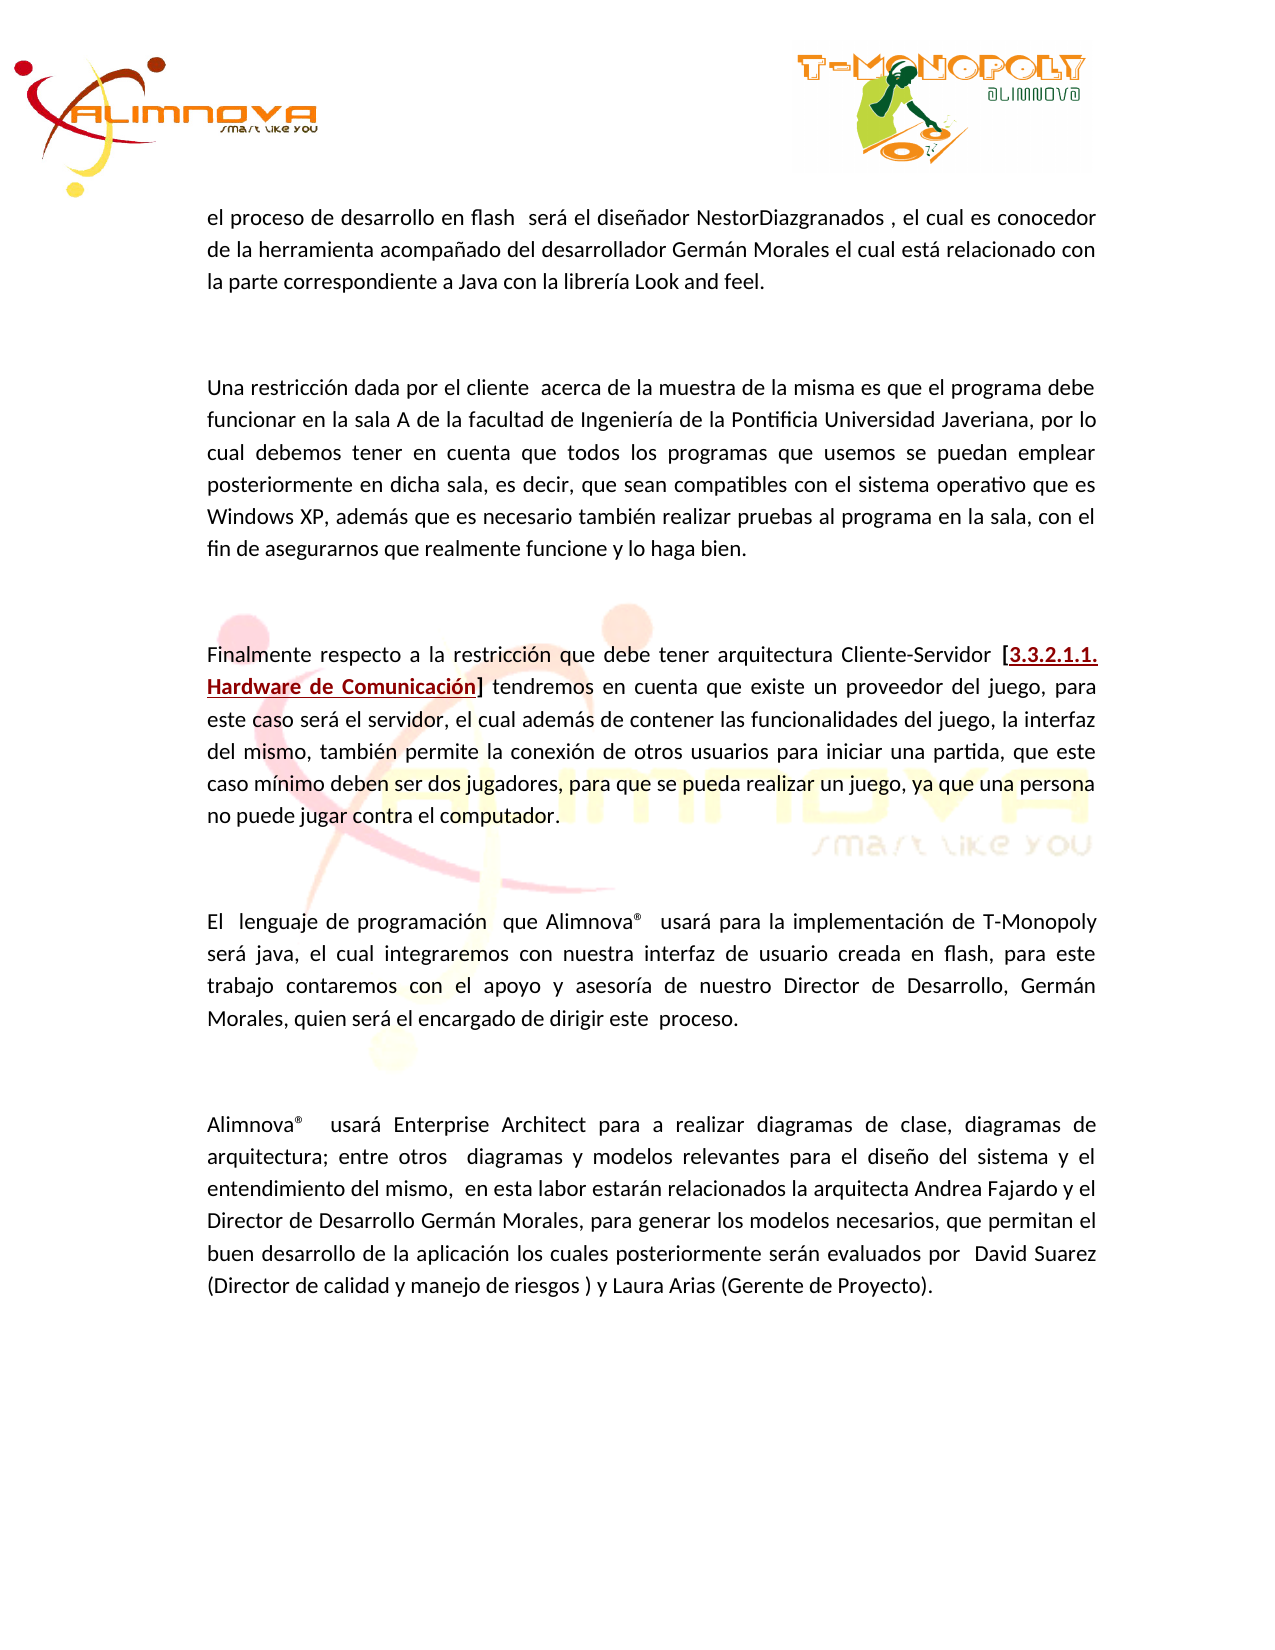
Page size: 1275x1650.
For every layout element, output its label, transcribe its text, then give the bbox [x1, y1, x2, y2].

picture [10, 55, 319, 199]
picture [792, 40, 1093, 173]
text Finalmente respecto a la restricción que debe tener arquitectura Cliente-Servidor [3.3.2.1.1. Hardware de Comunicación] tendremos en cuenta que existe un proveedor del juego, para este caso será el servidor, el cual además de contener las funcionalidades del juego, la interfaz del mismo, también permite la conexión de otros usuarios para iniciar una partida, que este caso mínimo deben ser dos jugadores, para que se pueda realizar un juego, ya que una persona no puede jugar contra el computador. [207, 640, 1098, 829]
text Alimnova® usará Enterprise Architect para a realizar diagramas de clase, diagramas de arquitectura; entre otros diagramas y modelos relevantes para el diseño del sistema y el entendimiento del mismo, en esta labor estarán relacionados la arquitecta Andrea Fajardo y el Director de Desarrollo Germán Morales, para generar los modelos necesarios, que permitan el buen desarrollo de la aplicación los cuales posteriormente serán evaluados por David Suarez (Director de calidad y manejo de riesgos ) y Laura Arias (Gerente de Proyecto). [207, 1110, 1098, 1299]
text El lenguaje de programación que Alimnova® usará para la implementación de T-Monopoly será java, el cual integraremos con nuestra interfaz de usuario creada en flash, para este trabajo contaremos con el apoyo y asesoría de nuestro Director de Desarrollo, Germán Morales, quien será el encargado de dirigir este proceso. [207, 907, 1098, 1032]
text Una restricción dada por el cliente acerca de la muestra de la misma es que el programa debe funcionar en la sala A de la facultad de Ingeniería de la Pontificia Universidad Javeriana, por lo cual debemos tener en cuenta que todos los programas que usemos se puedan emplear posteriormente en dicha sala, es decir, que sean compatibles con el sistema operativo que es Windows XP, además que es necesario también realizar pruebas al programa en la sala, con el fin de asegurarnos que realmente funcione y lo haga bien. [207, 373, 1098, 562]
